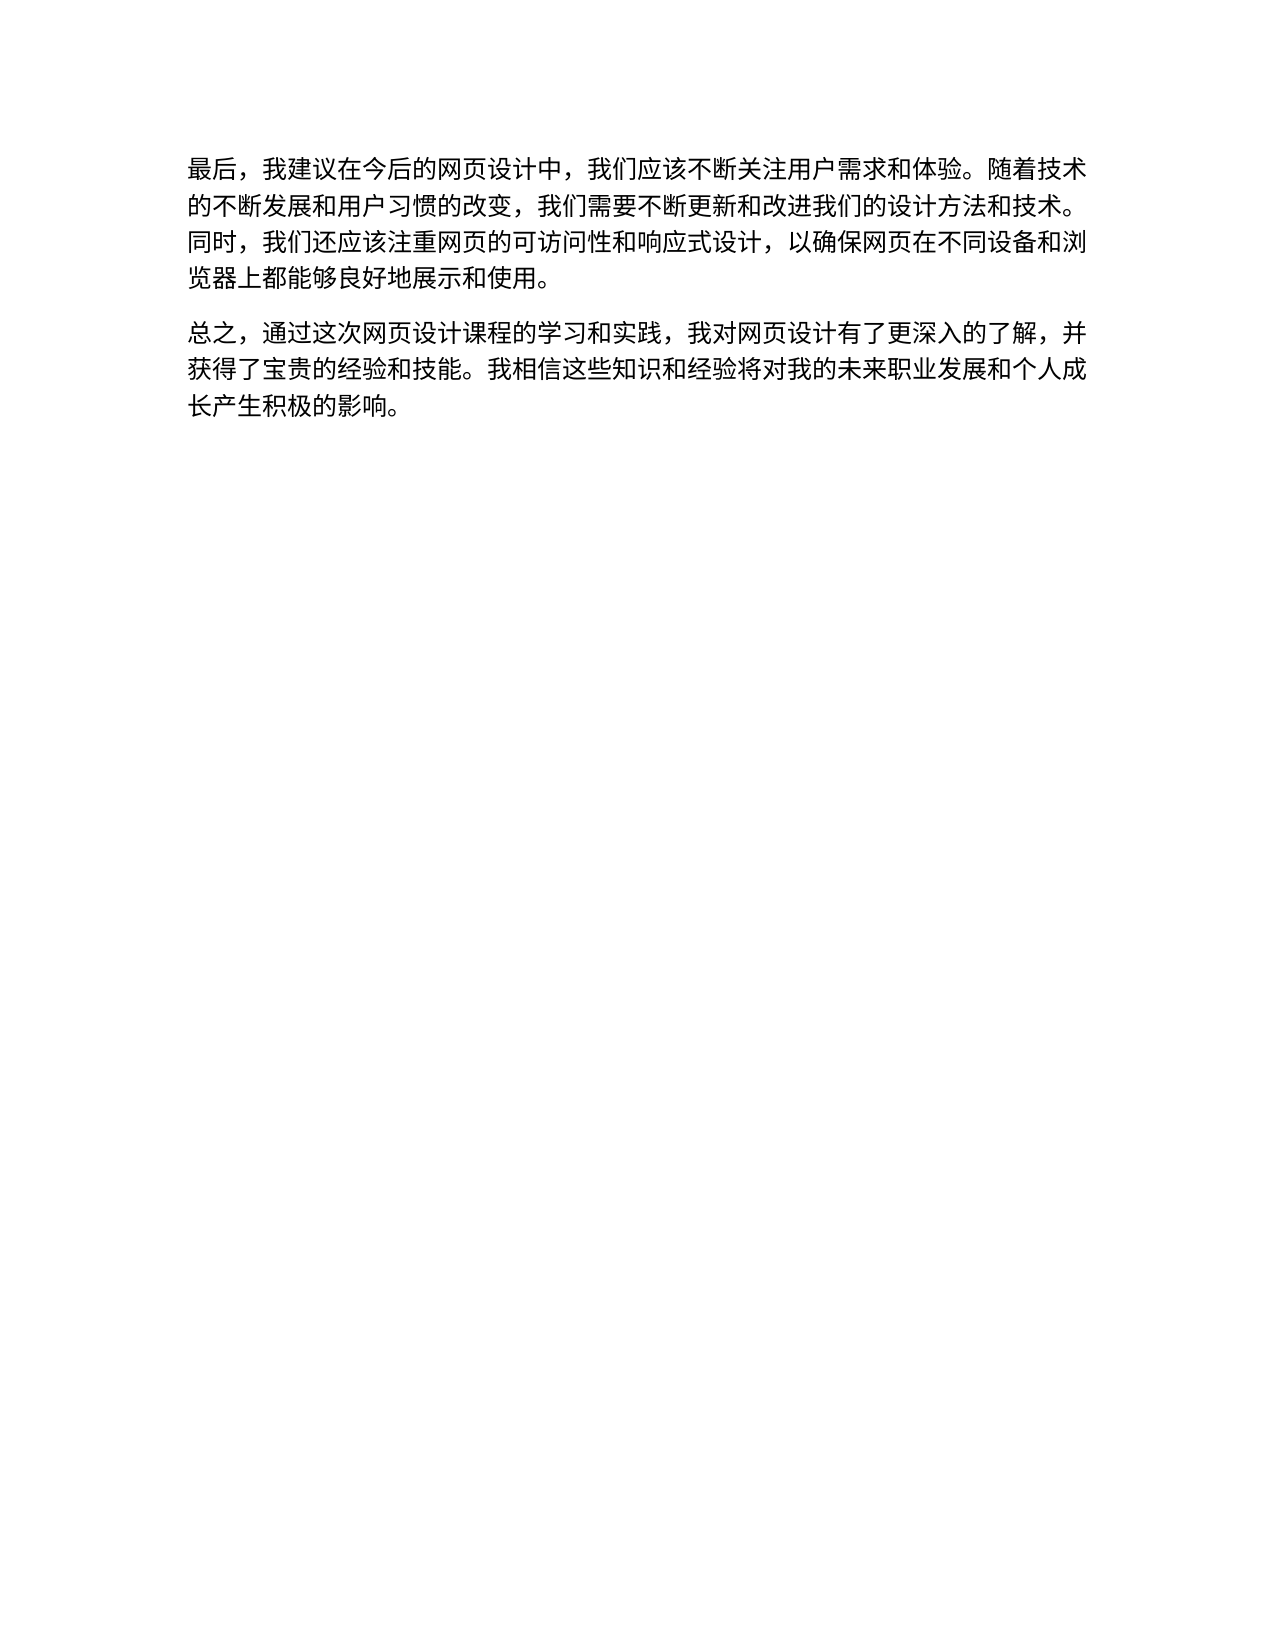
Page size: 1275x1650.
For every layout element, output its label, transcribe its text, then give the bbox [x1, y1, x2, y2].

text 总之，通过这次网页设计课程的学习和实践，我对网页设计有了更深入的了解，并获得了宝贵的经验和技能。我相信这些知识和经验将对我的未来职业发展和个人成长产生积极的影响。 [187, 314, 1087, 422]
text 最后，我建议在今后的网页设计中，我们应该不断关注用户需求和体验。随着技术的不断发展和用户习惯的改变，我们需要不断更新和改进我们的设计方法和技术。同时，我们还应该注重网页的可访问性和响应式设计，以确保网页在不同设备和浏览器上都能够良好地展示和使用。 [187, 150, 1087, 295]
